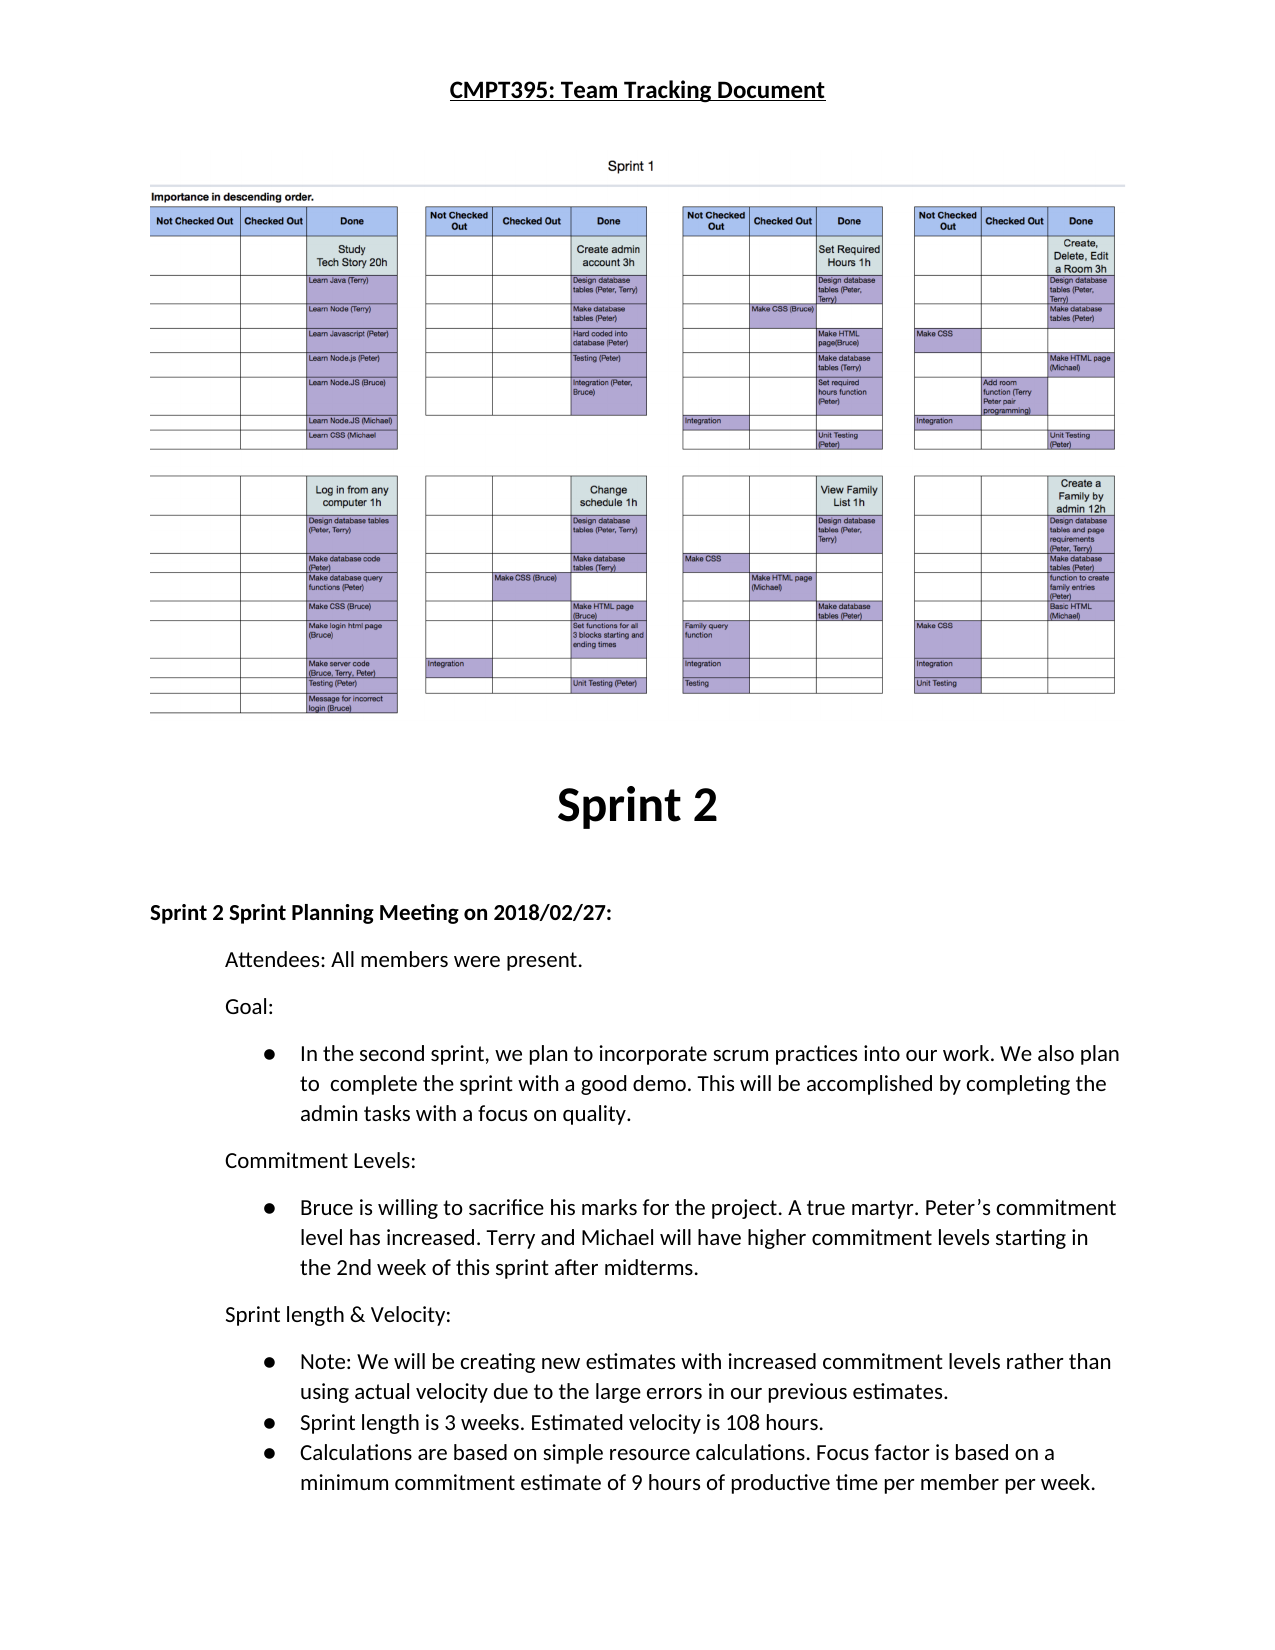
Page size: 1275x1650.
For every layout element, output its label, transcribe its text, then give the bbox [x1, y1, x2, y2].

text Sprint 1 backlog at the end of sprint 1 on 2018/02/26: [150, 150, 1125, 178]
picture [150, 273, 1125, 845]
text Note: The sprint was extended over reading week, past the retrospective. This time was used to change the front end to use Vue, add a routing system and split the front and back and servers. [150, 197, 1125, 255]
list In the second sprint, we plan to incorporate scrum practices into our work. We also plan to complete the sprint with a good demo. This will be accomplished by completing the admin tasks with a focus on quality. [262, 1163, 1125, 1251]
text Attendees: All members were present. [225, 1069, 1125, 1097]
text Commitment Levels: [225, 1270, 1125, 1298]
list Bruce is willing to sacrifice his marks for the project. A true martyr. Peter’s commitment level has increased. Terry and Michael will have higher commitment levels starting in the 2nd week of this sprint after midterms. [262, 1317, 1125, 1405]
text Sprint length & Velocity: [225, 1424, 1125, 1452]
subtitle Sprint 2 [150, 897, 1125, 958]
text Sprint 2 Sprint Planning Meeting on 2018/02/27: [150, 1022, 1125, 1050]
text Goal: [225, 1116, 1125, 1144]
